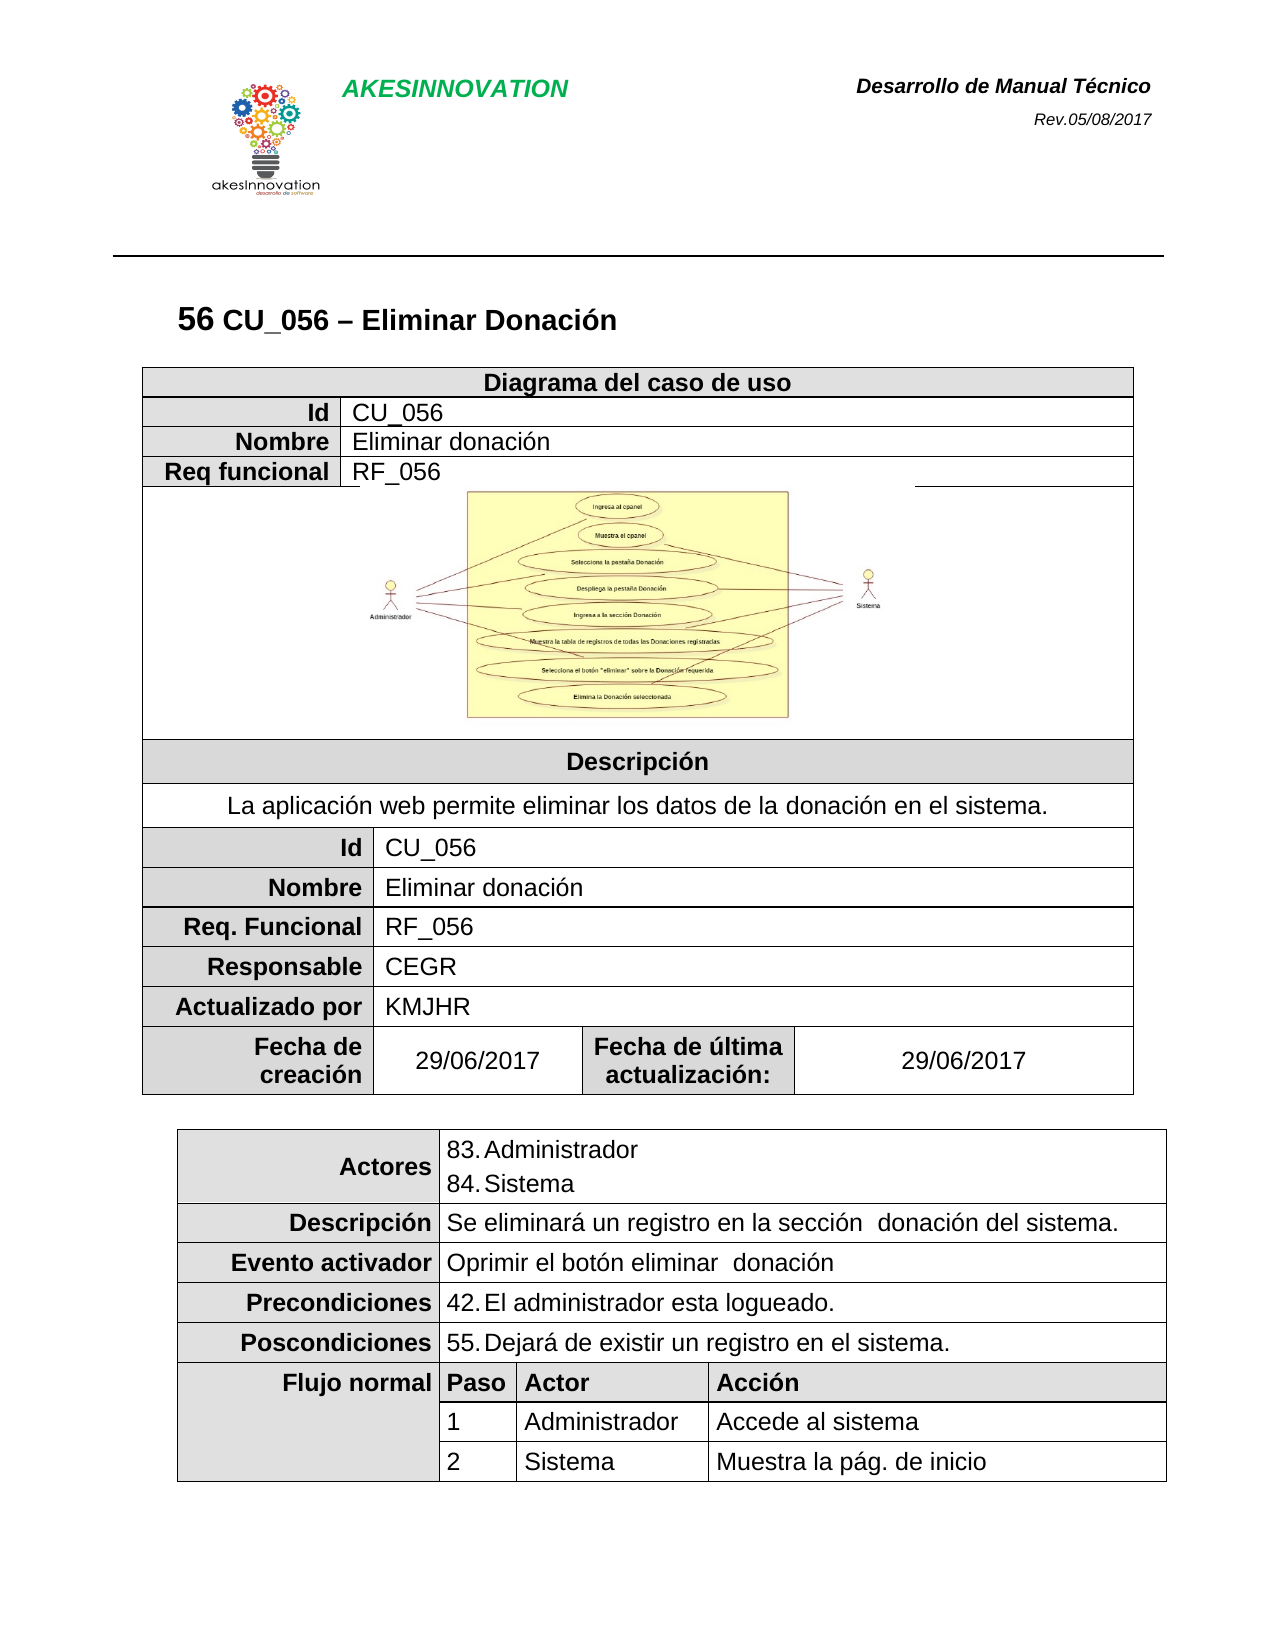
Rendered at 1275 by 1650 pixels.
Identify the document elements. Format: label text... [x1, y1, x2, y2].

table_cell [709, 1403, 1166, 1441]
list CU_056 – Eliminar Donación [177, 299, 1098, 338]
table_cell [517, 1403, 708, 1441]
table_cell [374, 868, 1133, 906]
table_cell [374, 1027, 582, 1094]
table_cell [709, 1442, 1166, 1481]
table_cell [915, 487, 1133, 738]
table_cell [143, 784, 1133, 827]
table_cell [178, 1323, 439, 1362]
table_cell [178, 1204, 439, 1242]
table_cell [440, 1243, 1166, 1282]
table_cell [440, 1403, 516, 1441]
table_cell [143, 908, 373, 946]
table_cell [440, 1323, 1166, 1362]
picture [360, 486, 915, 739]
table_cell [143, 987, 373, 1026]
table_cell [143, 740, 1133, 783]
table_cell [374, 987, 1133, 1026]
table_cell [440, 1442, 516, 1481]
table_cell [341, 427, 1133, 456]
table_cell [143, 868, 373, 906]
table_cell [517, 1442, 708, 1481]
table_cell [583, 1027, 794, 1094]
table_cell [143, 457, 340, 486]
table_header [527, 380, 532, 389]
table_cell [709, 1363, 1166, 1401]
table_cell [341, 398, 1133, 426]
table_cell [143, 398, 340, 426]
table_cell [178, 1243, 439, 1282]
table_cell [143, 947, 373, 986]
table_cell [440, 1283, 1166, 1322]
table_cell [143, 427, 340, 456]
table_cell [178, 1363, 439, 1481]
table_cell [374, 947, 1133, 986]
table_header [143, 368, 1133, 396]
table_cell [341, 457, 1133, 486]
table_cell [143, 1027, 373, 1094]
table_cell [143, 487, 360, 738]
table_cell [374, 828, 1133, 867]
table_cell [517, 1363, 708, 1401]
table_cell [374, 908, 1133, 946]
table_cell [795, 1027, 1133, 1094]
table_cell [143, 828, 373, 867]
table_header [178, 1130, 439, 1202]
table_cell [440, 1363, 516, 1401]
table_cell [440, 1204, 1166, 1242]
picture [198, 73, 331, 227]
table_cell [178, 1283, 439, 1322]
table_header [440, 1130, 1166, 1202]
